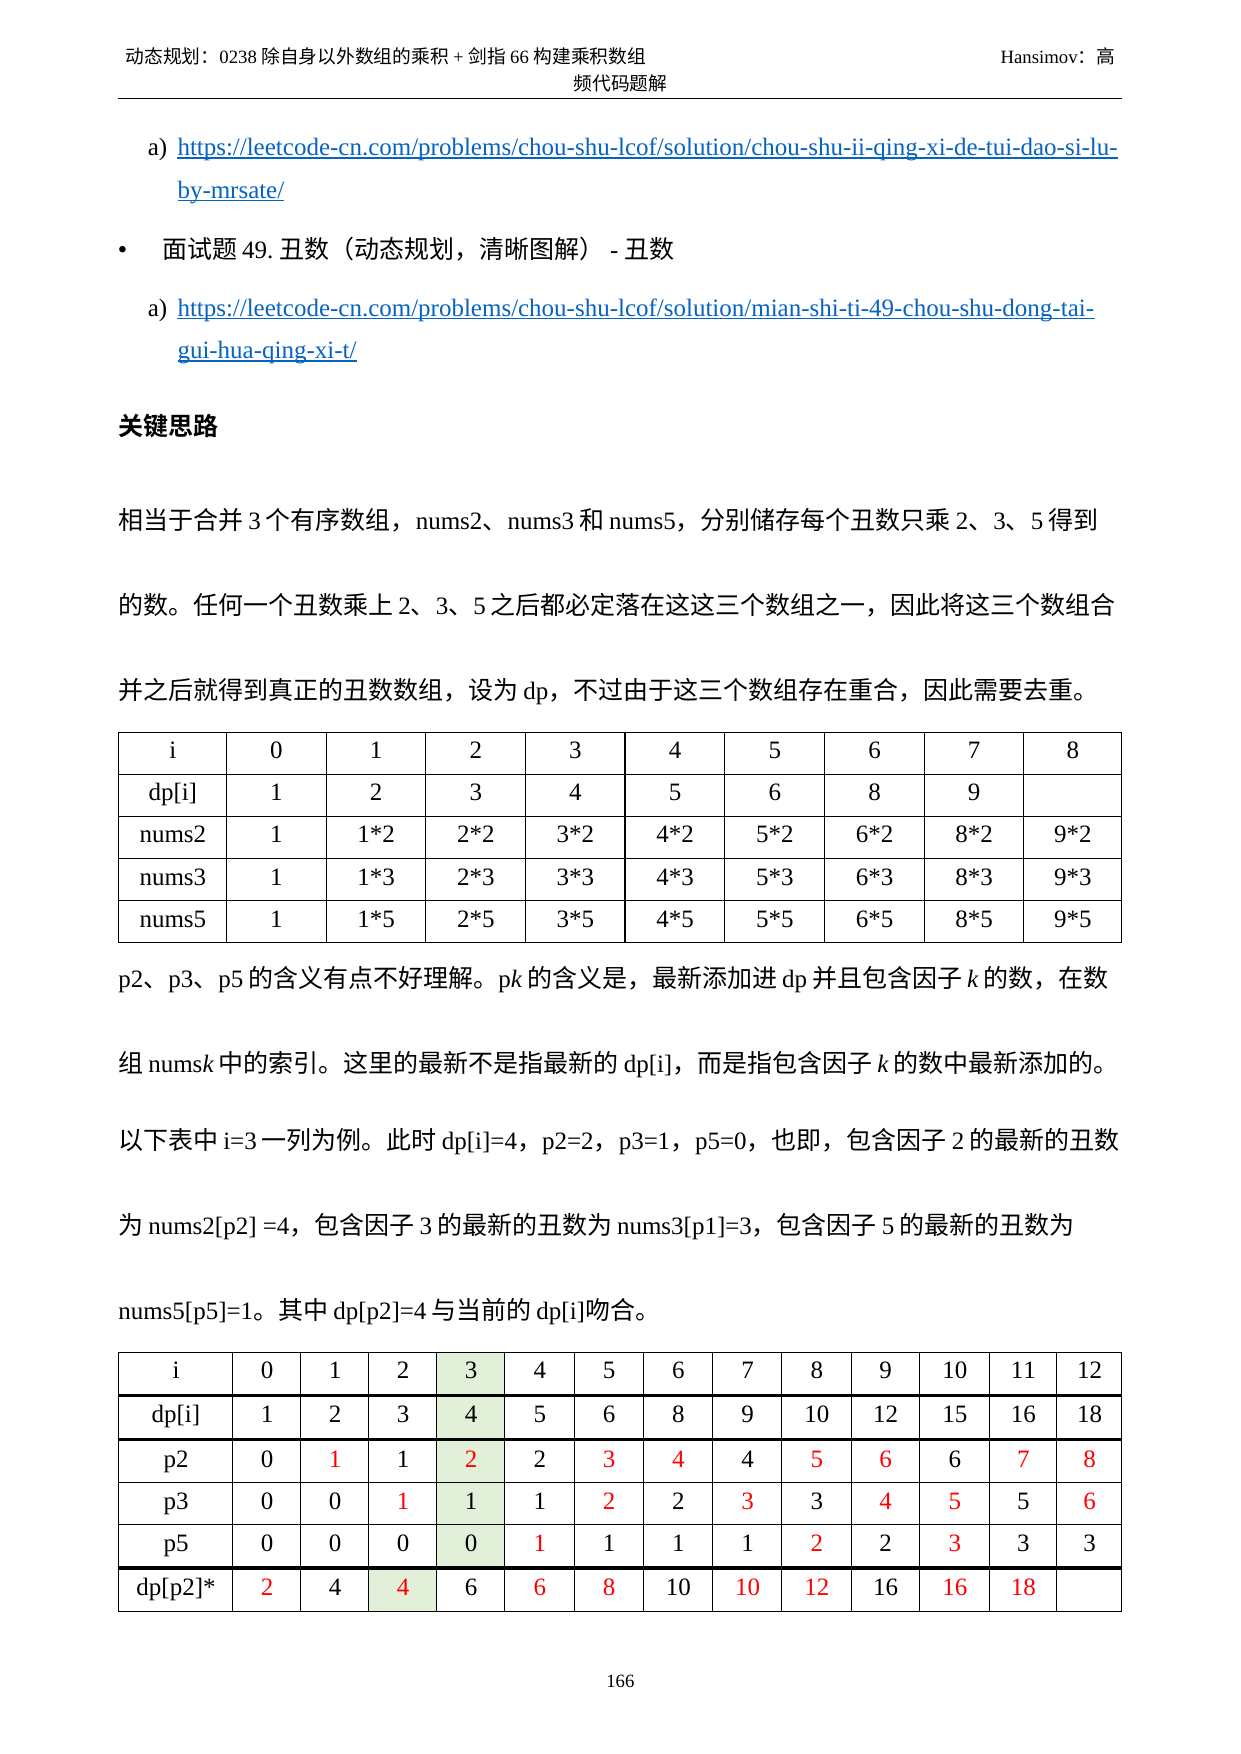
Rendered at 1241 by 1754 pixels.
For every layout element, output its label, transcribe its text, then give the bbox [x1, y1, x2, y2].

table_cell 16 [920, 1570, 989, 1611]
table_cell 1 [227, 775, 326, 816]
table_cell p3 [119, 1483, 232, 1524]
table_cell 3 [575, 1441, 643, 1482]
table_cell 5 [505, 1397, 574, 1438]
table_cell 4 [852, 1483, 919, 1524]
table_cell 4 [644, 1441, 712, 1482]
table_cell dp[i] [119, 775, 226, 816]
table_cell 8*3 [925, 859, 1023, 900]
text 面试题49. 丑数（动态规划，清晰图解） - 丑数 [118, 213, 1122, 281]
table_cell 3*2 [526, 817, 624, 858]
table_header 4 [626, 733, 724, 774]
table_header 5 [575, 1353, 643, 1394]
text p2、p3、p5的含义有点不好理解。pk的含义是，最新添加进dp并且包含因子k的数，在数组numsk中的索引。这里的最新不是指最新的dp[i]，而是指包含因子k的数中最新添加的。 [118, 943, 1122, 1096]
table_cell 2 [437, 1441, 504, 1482]
table_cell 2 [301, 1397, 368, 1438]
table_header 6 [644, 1353, 712, 1394]
table_cell 3*3 [526, 859, 624, 900]
table_header i [119, 1353, 232, 1394]
table_cell 9 [925, 775, 1023, 816]
table_cell 8 [644, 1397, 712, 1438]
table_cell 3 [713, 1483, 781, 1524]
table_cell 10 [644, 1570, 712, 1611]
table_header 4 [505, 1353, 574, 1394]
table_cell 4 [526, 775, 624, 816]
table_cell 9*5 [1024, 901, 1121, 942]
table_cell 9*2 [1024, 817, 1121, 858]
table_cell 8 [575, 1570, 643, 1611]
table_cell 1 [227, 901, 326, 942]
table_header 7 [713, 1353, 781, 1394]
table_cell 6*3 [825, 859, 924, 900]
table_cell 2 [233, 1570, 300, 1611]
table_cell 6 [1057, 1483, 1121, 1524]
table_cell 5 [782, 1441, 851, 1482]
table_header 3 [437, 1353, 504, 1394]
table_cell 1 [575, 1525, 643, 1566]
table_cell 1 [713, 1525, 781, 1566]
table_header 8 [782, 1353, 851, 1394]
table_cell 1 [369, 1441, 436, 1482]
table_cell 4 [301, 1570, 368, 1611]
table_cell p5 [119, 1525, 232, 1566]
table_cell 4 [437, 1397, 504, 1438]
table_cell 0 [233, 1483, 300, 1524]
table_header 6 [825, 733, 924, 774]
table_cell 8*2 [925, 817, 1023, 858]
table_cell 0 [369, 1525, 436, 1566]
table_cell 16 [990, 1397, 1056, 1438]
list https://leetcode-cn.com/problems/chou-shu-lcof/solution/mian-shi-ti-49-chou-shu-dong-tai-gui-hua-qing-xi-t/ [148, 290, 1122, 367]
table_cell dp[i] [119, 1397, 232, 1438]
table_cell 12 [782, 1570, 851, 1611]
table_cell 0 [301, 1483, 368, 1524]
table_cell 3 [920, 1525, 989, 1566]
table_cell 5 [920, 1483, 989, 1524]
table_cell 1 [369, 1483, 436, 1524]
table_cell 4*3 [626, 859, 724, 900]
table_cell 0 [301, 1525, 368, 1566]
table_cell 8 [825, 775, 924, 816]
table_header 0 [227, 733, 326, 774]
table_cell 1 [301, 1441, 368, 1482]
table_cell 3 [782, 1483, 851, 1524]
table_cell [1024, 775, 1121, 816]
table_cell 4*5 [626, 901, 724, 942]
table_cell 1 [437, 1483, 504, 1524]
table_cell 2 [782, 1525, 851, 1566]
table_cell 6*5 [825, 901, 924, 942]
table_cell 0 [233, 1525, 300, 1566]
table_cell 3 [369, 1397, 436, 1438]
table_cell 3 [426, 775, 525, 816]
table_header 3 [526, 733, 624, 774]
table_cell 2*5 [426, 901, 525, 942]
text 相当于合并3个有序数组，nums2、nums3和nums5，分别储存每个丑数只乘2、3、5得到的数。任何一个丑数乘上2、3、5之后都必定落在这这三个数组之一，因此将这三个数组合并之后就得到真正的丑数数组，设为dp，不过由于这三个数组存在重合，因此需要去重。 [118, 485, 1122, 723]
table_cell p2 [119, 1441, 232, 1482]
table_cell 9 [713, 1397, 781, 1438]
table_cell 1*2 [327, 817, 425, 858]
table_cell 3 [990, 1525, 1056, 1566]
table_cell 1 [233, 1397, 300, 1438]
table_cell 5*3 [725, 859, 824, 900]
table_cell dp[p2]*2 [119, 1570, 232, 1611]
table_cell 12 [852, 1397, 919, 1438]
table_cell 6*2 [825, 817, 924, 858]
table_header 10 [920, 1353, 989, 1394]
table_cell 1 [505, 1483, 574, 1524]
table_cell 18 [990, 1570, 1056, 1611]
table_header 7 [925, 733, 1023, 774]
table_cell 3*5 [526, 901, 624, 942]
table_cell 5*2 [725, 817, 824, 858]
table_cell 7 [990, 1441, 1056, 1482]
table_cell 2 [644, 1483, 712, 1524]
table_cell nums2 [119, 817, 226, 858]
table_cell 1 [505, 1525, 574, 1566]
text 以下表中i=3一列为例。此时dp[i]=4，p2=2，p3=1，p5=0，也即，包含因子2的最新的丑数为nums2[p2] =4，包含因子3的最新的丑数为nums3[p1]=3，包含因子5的最新的丑数为nums5[p5]=1。其中dp[p2]=4与当前的dp[i]吻合。 [118, 1105, 1122, 1343]
table_cell 5 [990, 1483, 1056, 1524]
table_header 1 [327, 733, 425, 774]
table_cell 2 [575, 1483, 643, 1524]
table_cell 4 [713, 1441, 781, 1482]
table_cell 2*3 [426, 859, 525, 900]
table_cell 6 [852, 1441, 919, 1482]
table_header 9 [852, 1353, 919, 1394]
table_cell 8*5 [925, 901, 1023, 942]
table_cell 10 [713, 1570, 781, 1611]
table_header 2 [426, 733, 525, 774]
table_cell 9*3 [1024, 859, 1121, 900]
table_header i [119, 733, 226, 774]
table_cell 2 [505, 1441, 574, 1482]
table_header 2 [369, 1353, 436, 1394]
table_cell 5 [626, 775, 724, 816]
table_cell 2 [852, 1525, 919, 1566]
table_cell 15 [920, 1397, 989, 1438]
table_cell 10 [782, 1397, 851, 1438]
table_cell 4 [369, 1570, 436, 1611]
table_cell 0 [233, 1441, 300, 1482]
table_header 8 [1024, 733, 1121, 774]
table_cell 2*2 [426, 817, 525, 858]
table_cell 8 [1057, 1441, 1121, 1482]
table_header 12 [1057, 1353, 1121, 1394]
table_cell 6 [920, 1441, 989, 1482]
table_cell 3 [1057, 1525, 1121, 1566]
list https://leetcode-cn.com/problems/chou-shu-lcof/solution/chou-shu-ii-qing-xi-de-tui-dao-si-lu-by-mrsate/ [148, 130, 1122, 206]
table_cell 1 [644, 1525, 712, 1566]
table_cell [1057, 1570, 1121, 1611]
table_header 0 [233, 1353, 300, 1394]
table_cell nums3 [119, 859, 226, 900]
table_cell 5*5 [725, 901, 824, 942]
table_cell 0 [437, 1525, 504, 1566]
subtitle 关键思路 [118, 391, 1097, 459]
table_cell 1 [227, 817, 326, 858]
table_header 11 [990, 1353, 1056, 1394]
table_cell 6 [437, 1570, 504, 1611]
table_cell 18 [1057, 1397, 1121, 1438]
table_cell 4*2 [626, 817, 724, 858]
table_header 5 [725, 733, 824, 774]
table_cell 1*5 [327, 901, 425, 942]
table_cell 6 [505, 1570, 574, 1611]
table_cell 6 [725, 775, 824, 816]
table_cell 6 [575, 1397, 643, 1438]
table_cell 1 [227, 859, 326, 900]
table_cell 2 [327, 775, 425, 816]
table_cell 16 [852, 1570, 919, 1611]
table_cell 1*3 [327, 859, 425, 900]
table_header 1 [301, 1353, 368, 1394]
table_cell nums5 [119, 901, 226, 942]
